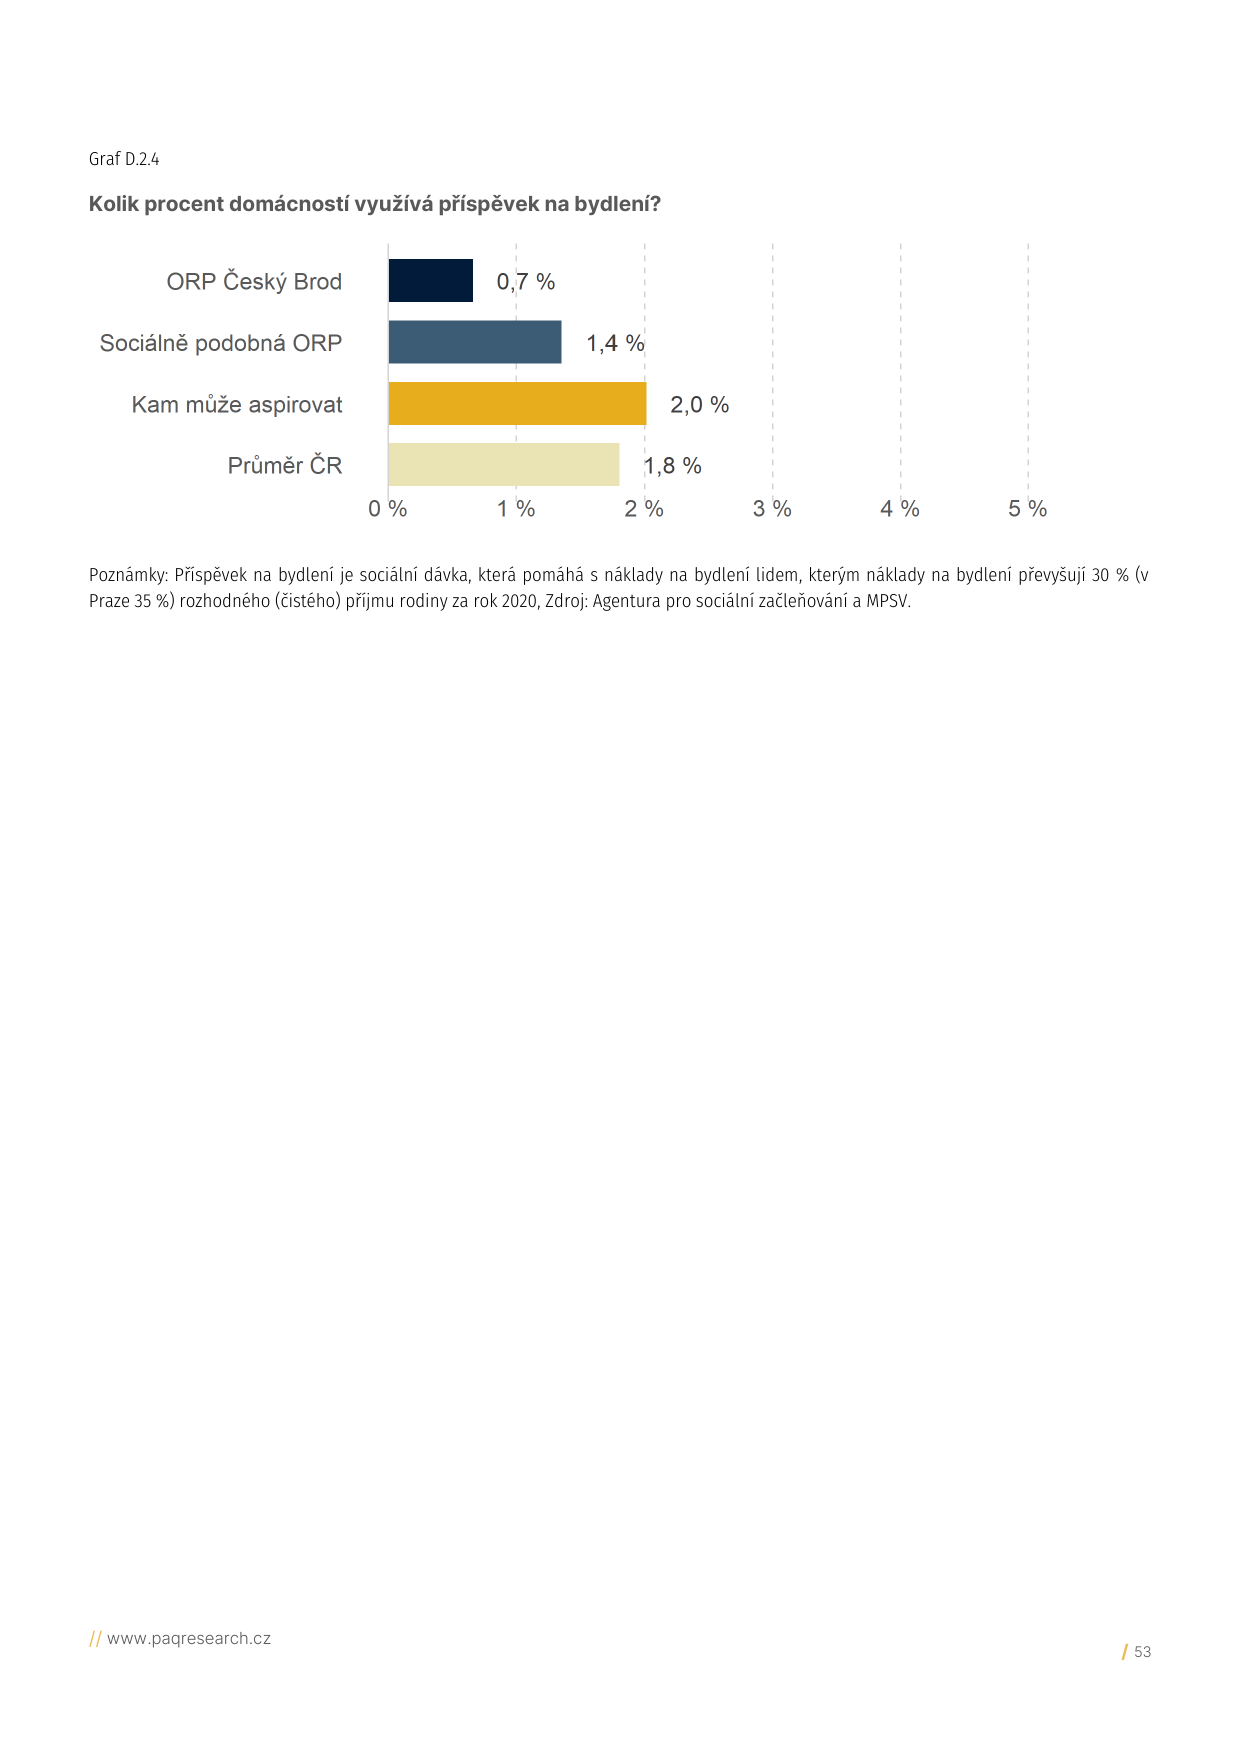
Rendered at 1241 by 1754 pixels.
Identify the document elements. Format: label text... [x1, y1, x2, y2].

text Kolik procent domácností využívá příspěvek na bydlení? [89, 186, 1152, 216]
text Graf D.2.4 [89, 148, 1152, 170]
text Poznámky: Příspěvek na bydlení je sociální dávka, která pomáhá s náklady na bydlení lidem, kterým náklady na bydlení převyšují 30 % (v Praze 35 %) rozhodného (čistého) příjmu rodiny za rok 2020, Zdroj: Agentura pro sociální začleňování a MPSV. [89, 564, 1152, 613]
picture [88, 216, 1139, 548]
